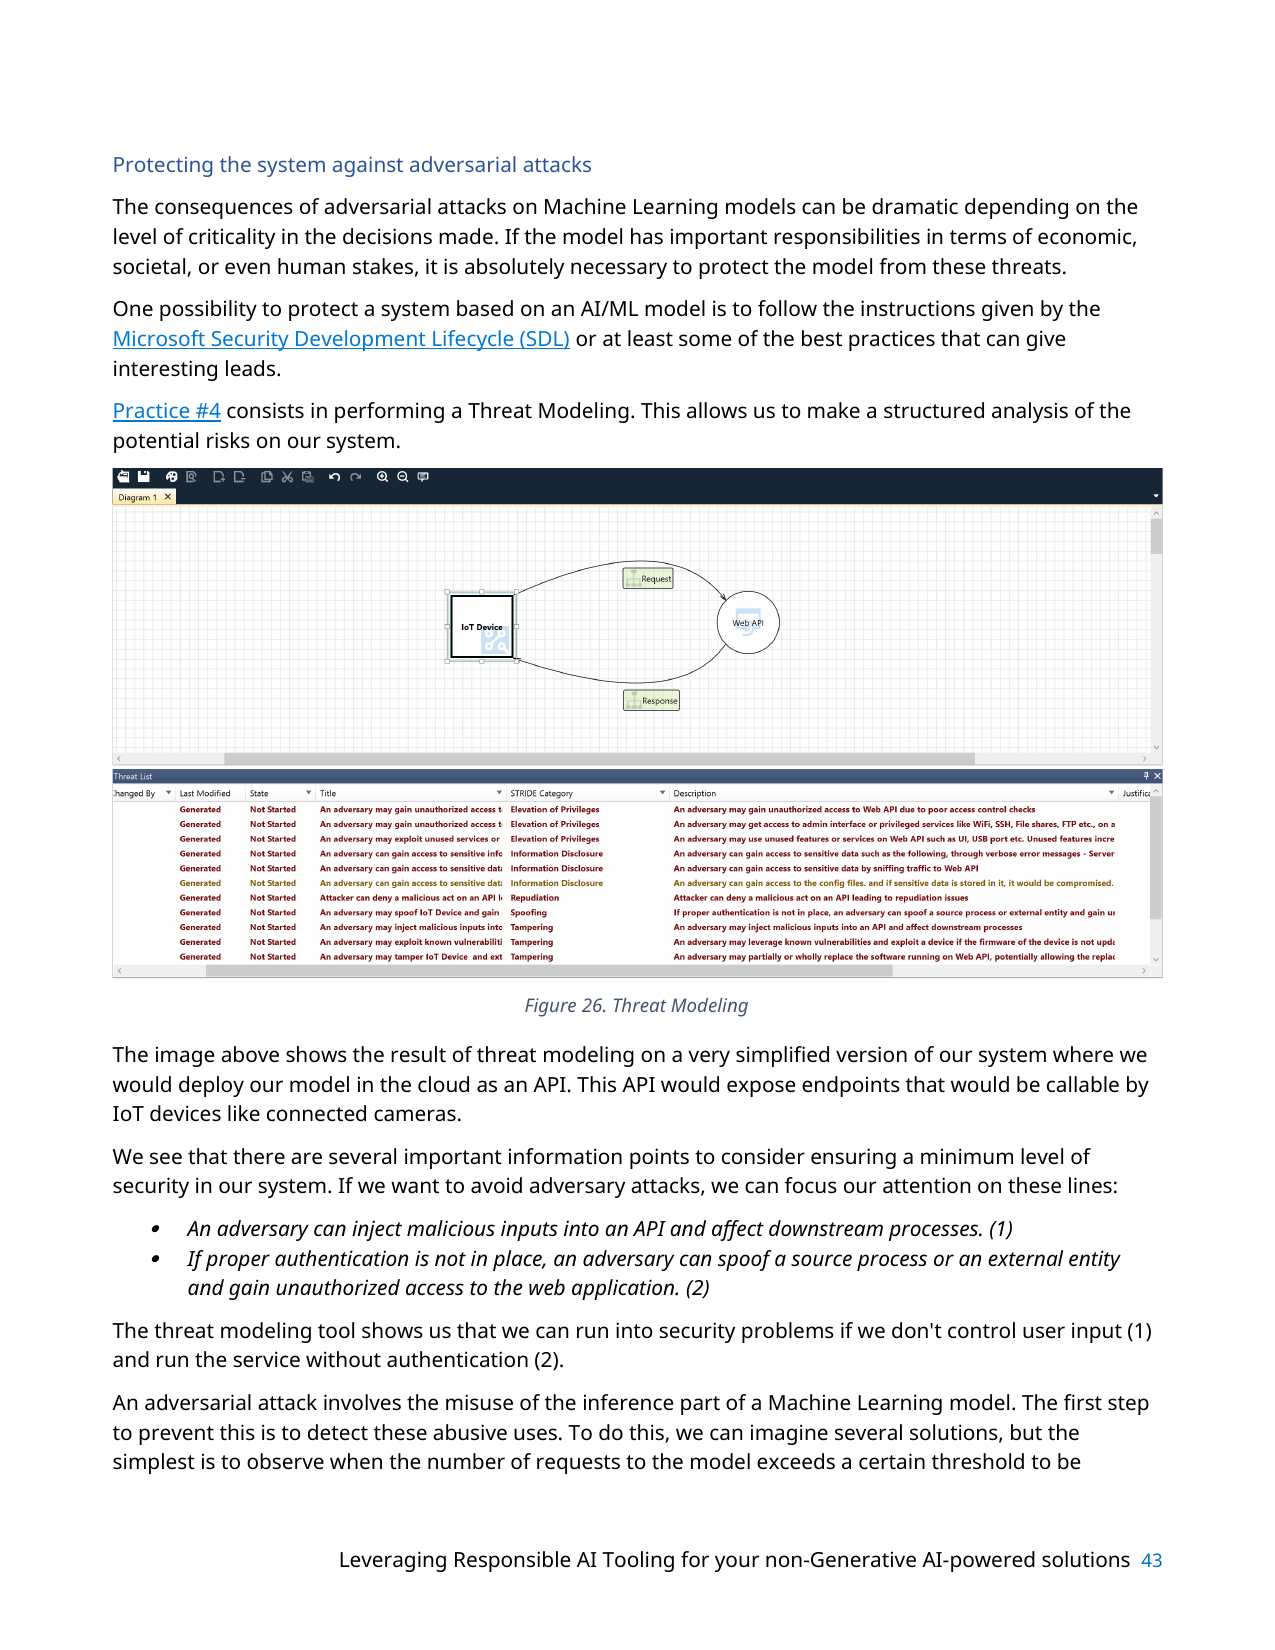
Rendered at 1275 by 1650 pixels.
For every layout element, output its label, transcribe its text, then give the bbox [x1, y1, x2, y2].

text We see that there are several important information points to consider ensuring a minimum level of security in our system. If we want to avoid adversary attacks, we can focus our attention on these lines: [112, 1142, 1162, 1200]
subtitle Protecting the system against adversarial attacks [112, 150, 1162, 178]
text The consequences of adversarial attacks on Machine Learning models can be dramatic depending on the level of criticality in the decisions made. If the model has important responsibilities in terms of economic, societal, or even human stakes, it is absolutely necessary to protect the model from these threats. [112, 192, 1162, 280]
text One possibility to protect a system based on an AI/ML model is to follow the instructions given by the Microsoft Security Development Lifecycle (SDL) or at least some of the best practices that can give interesting leads. [112, 294, 1162, 382]
text Figure 35. Threat Modeling [112, 992, 1162, 1018]
text The image above shows the result of threat modeling on a very simplified version of our system where we would deploy our model in the cloud as an API. This API would expose endpoints that would be callable by IoT devices like connected cameras. [112, 1040, 1162, 1128]
list If proper authentication is not in place, an adversary can spoof a source process or an external entity and gain unauthorized access to the web application. (2) [150, 1244, 1162, 1302]
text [112, 1388, 1162, 1476]
picture [112, 468, 1163, 979]
text The threat modeling tool shows us that we can run into security problems if we don't control user input (1) and run the service without authentication (2). [112, 1316, 1162, 1374]
list An adversary can inject malicious inputs into an API and affect downstream processes. (1) [150, 1214, 1162, 1242]
text Practice #4 consists in performing a Threat Modeling. This allows us to make a structured analysis of the potential risks on our system. [112, 396, 1162, 454]
